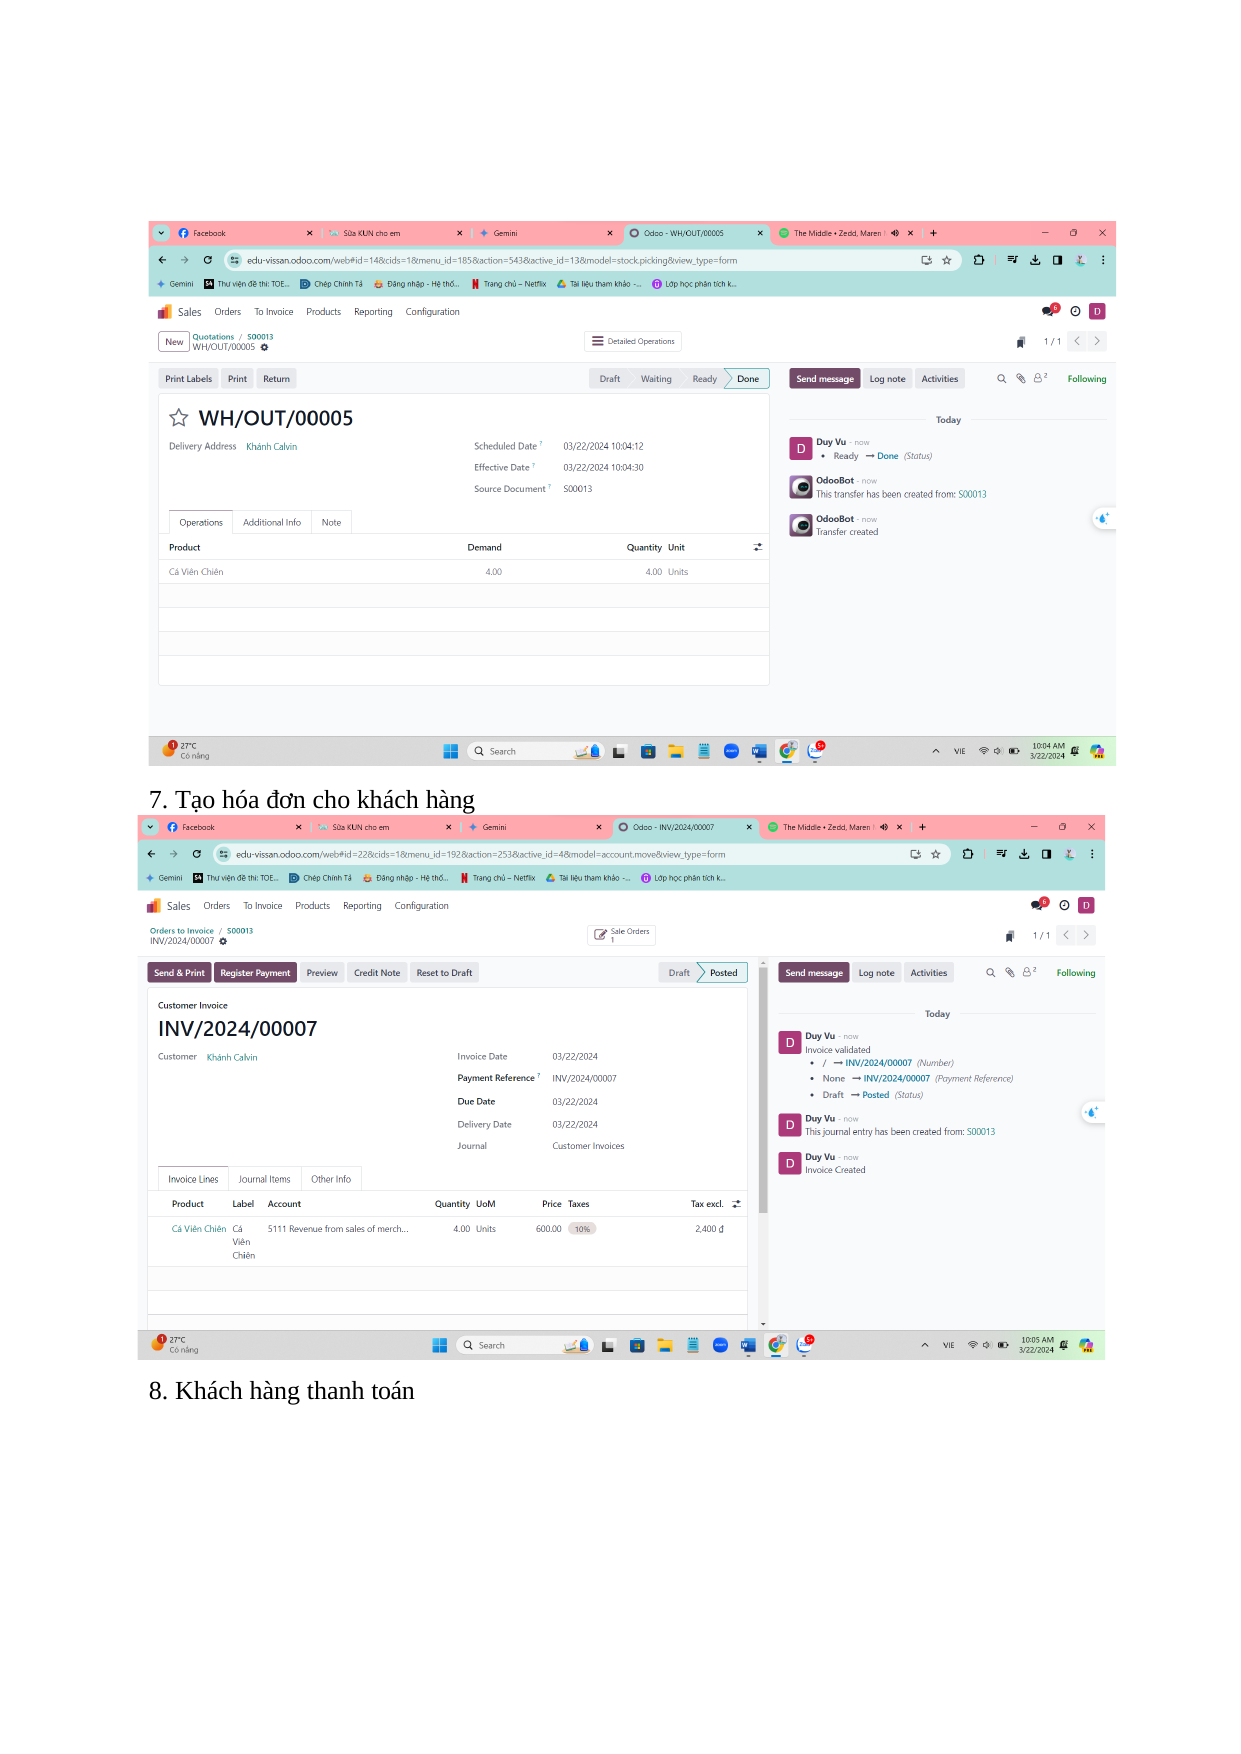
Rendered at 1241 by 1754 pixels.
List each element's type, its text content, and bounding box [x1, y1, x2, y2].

picture [148, 221, 1117, 766]
picture [137, 815, 1106, 1360]
list Tạo hóa đơn cho khách hàng [149, 784, 1105, 814]
list Khách hàng thanh toán [149, 1375, 1105, 1405]
